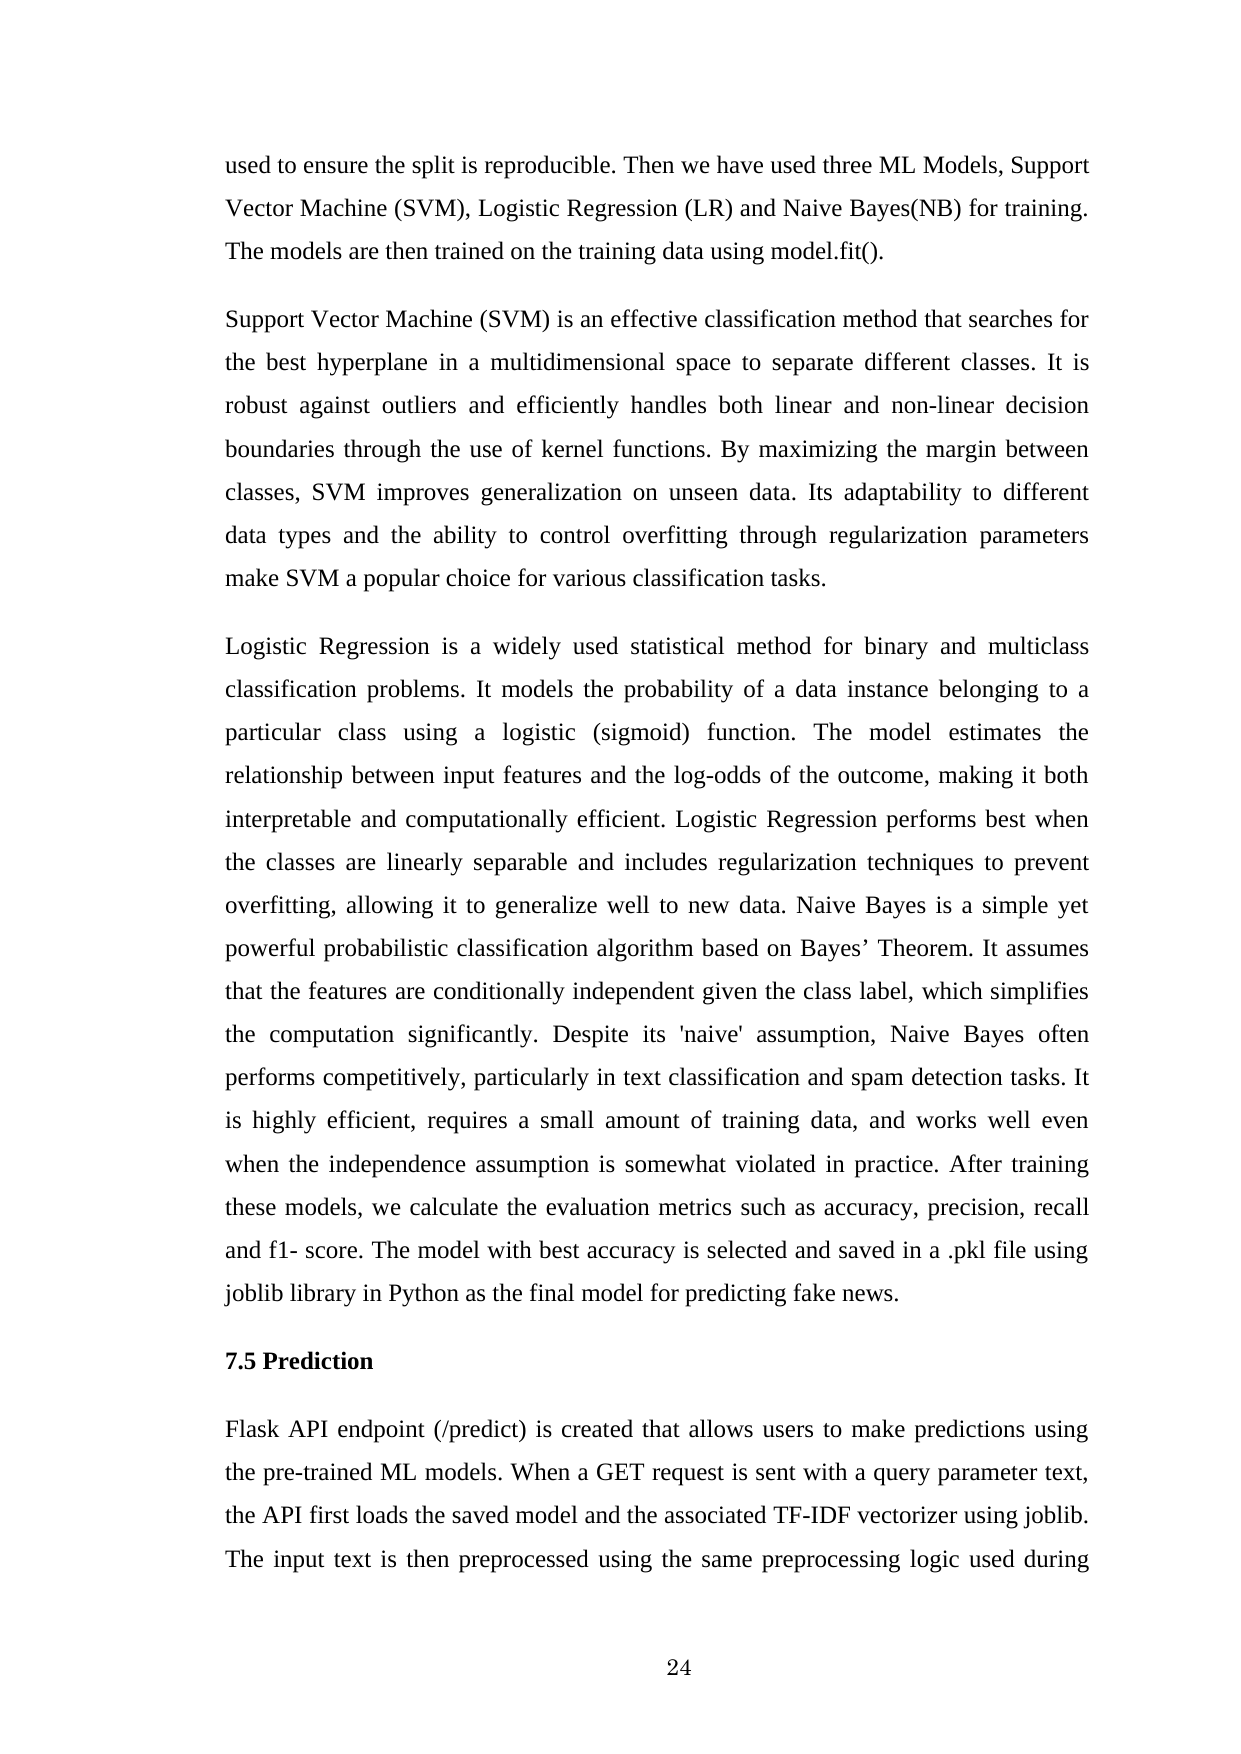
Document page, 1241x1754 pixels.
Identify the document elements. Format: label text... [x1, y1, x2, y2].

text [225, 1414, 1090, 1572]
text Support Vector Machine (SVM) is an effective classification method that searches for the best hyperplane in a multidimensional space to separate different classes. It is robust against outliers and efficiently handles both linear and non-linear decision boundaries through the use of kernel functions. By maximizing the margin between classes, SVM improves generalization on unseen data. Its adaptability to different data types and the ability to control overfitting through regularization parameters make SVM a popular choice for various classification tasks. [225, 304, 1090, 592]
text 7.5 Prediction [225, 1346, 1090, 1375]
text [225, 150, 1090, 265]
text Logistic Regression is a widely used statistical method for binary and multiclass classification problems. It models the probability of a data instance belonging to a particular class using a logistic (sigmoid) function. The model estimates the relationship between input features and the log-odds of the outcome, making it both interpretable and computationally efficient. Logistic Regression performs best when the classes are linearly separable and includes regularization techniques to prevent overfitting, allowing it to generalize well to new data. Naive Bayes is a simple yet powerful probabilistic classification algorithm based on Bayes’ Theorem. It assumes that the features are conditionally independent given the class label, which simplifies the computation significantly. Despite its 'naive' assumption, Naive Bayes often performs competitively, particularly in text classification and spam detection tasks. It is highly efficient, requires a small amount of training data, and works well even when the independence assumption is somewhat violated in practice. After training these models, we calculate the evaluation metrics such as accuracy, precision, recall and f1- score. The model with best accuracy is selected and saved in a .pkl file using joblib library in Python as the final model for predicting fake news. [225, 631, 1090, 1307]
